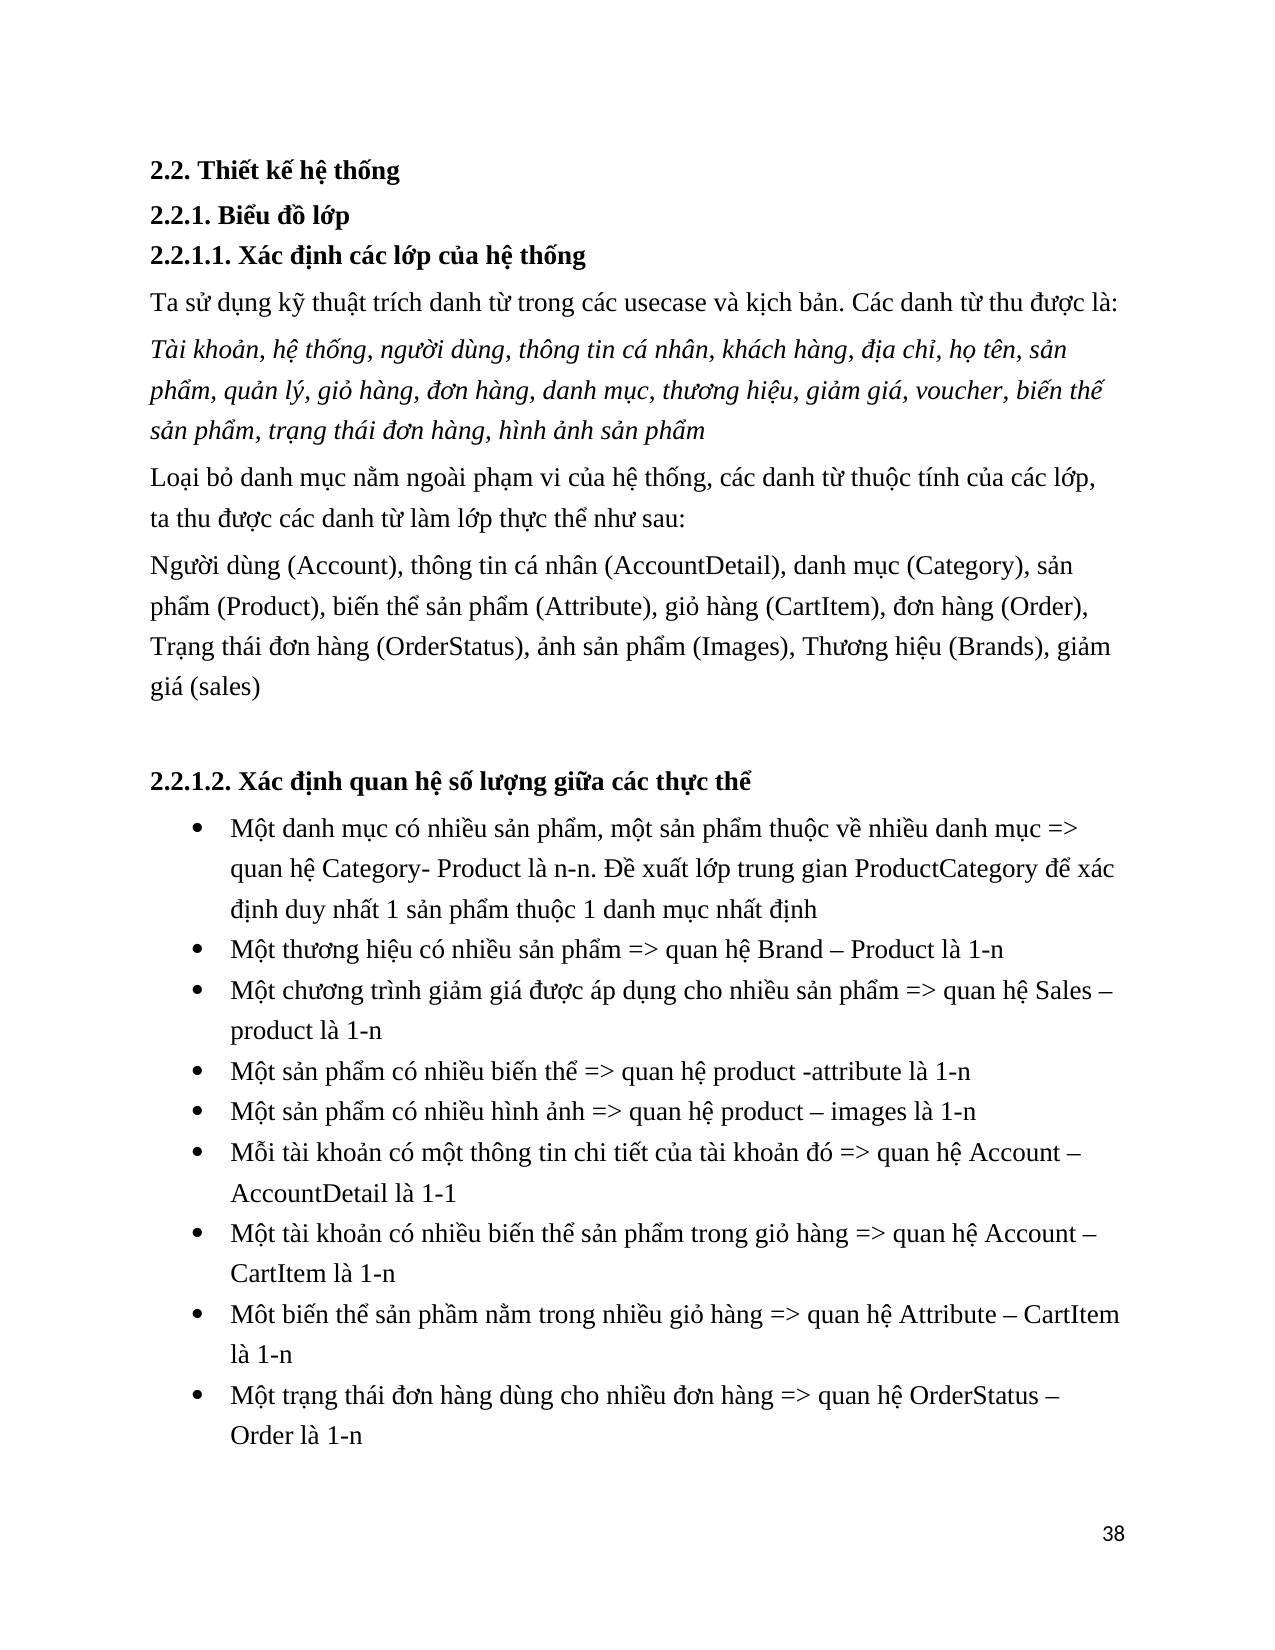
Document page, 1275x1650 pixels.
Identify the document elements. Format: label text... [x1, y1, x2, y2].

subtitle 2.2.1. Biểu đồ lớp [150, 199, 1125, 230]
text 2.2.1.2. Xác định quan hệ số lượng giữa các thực thể [150, 765, 1122, 796]
subtitle 2.2. Thiết kế hệ thống [150, 154, 1125, 185]
list Một danh mục có nhiều sản phẩm, một sản phẩm thuộc về nhiều danh mục => quan hệ Category- Product là n-n. Đề xuất lớp trung gian ProductCategory để xác định duy nhất 1 sản phẩm thuộc 1 danh mục nhất định [193, 812, 1122, 924]
text 2.2.1.1. Xác định các lớp của hệ thống [150, 239, 1122, 270]
list Một sản phẩm có nhiều hình ảnh => quan hệ product – images là 1-n [193, 1096, 1122, 1127]
text Người dùng (Account), thông tin cá nhân (AccountDetail), danh mục (Category), sản phẩm (Product), biến thể sản phẩm (Attribute), giỏ hàng (CartItem), đơn hàng (Order), Trạng thái đơn hàng (OrderStatus), ảnh sản phẩm (Images), Thương hiệu (Brands), giảm giá (sales) [150, 549, 1122, 702]
list Một thương hiệu có nhiều sản phẩm => quan hệ Brand – Product là 1-n [193, 933, 1122, 964]
text Loại bỏ danh mục nằm ngoài phạm vi của hệ thống, các danh từ thuộc tính của các lớp, ta thu được các danh từ làm lớp thực thể như sau: [150, 462, 1122, 533]
list Một trạng thái đơn hàng dùng cho nhiều đơn hàng => quan hệ OrderStatus – Order là 1-n [193, 1379, 1122, 1451]
text Ta sử dụng kỹ thuật trích danh từ trong các usecase và kịch bản. Các danh từ thu được là: [150, 286, 1122, 317]
list Một tài khoản có nhiều biến thể sản phẩm trong giỏ hàng => quan hệ Account – CartItem là 1-n [193, 1217, 1122, 1289]
list Một sản phẩm có nhiều biến thể => quan hệ product -attribute là 1-n [193, 1055, 1122, 1086]
list Một chương trình giảm giá được áp dụng cho nhiều sản phẩm => quan hệ Sales – product là 1-n [193, 974, 1122, 1046]
list Môt biến thể sản phầm nằm trong nhiều giỏ hàng => quan hệ Attribute – CartItem là 1-n [193, 1298, 1122, 1370]
list Mỗi tài khoản có một thông tin chi tiết của tài khoản đó => quan hệ Account – AccountDetail là 1-1 [193, 1136, 1122, 1208]
text Tài khoản, hệ thống, người dùng, thông tin cá nhân, khách hàng, địa chỉ, họ tên, sản phẩm, quản lý, giỏ hàng, đơn hàng, danh mục, thương hiệu, giảm giá, voucher, biến thế sản phẩm, trạng thái đơn hàng, hình ảnh sản phẩm [150, 333, 1122, 446]
